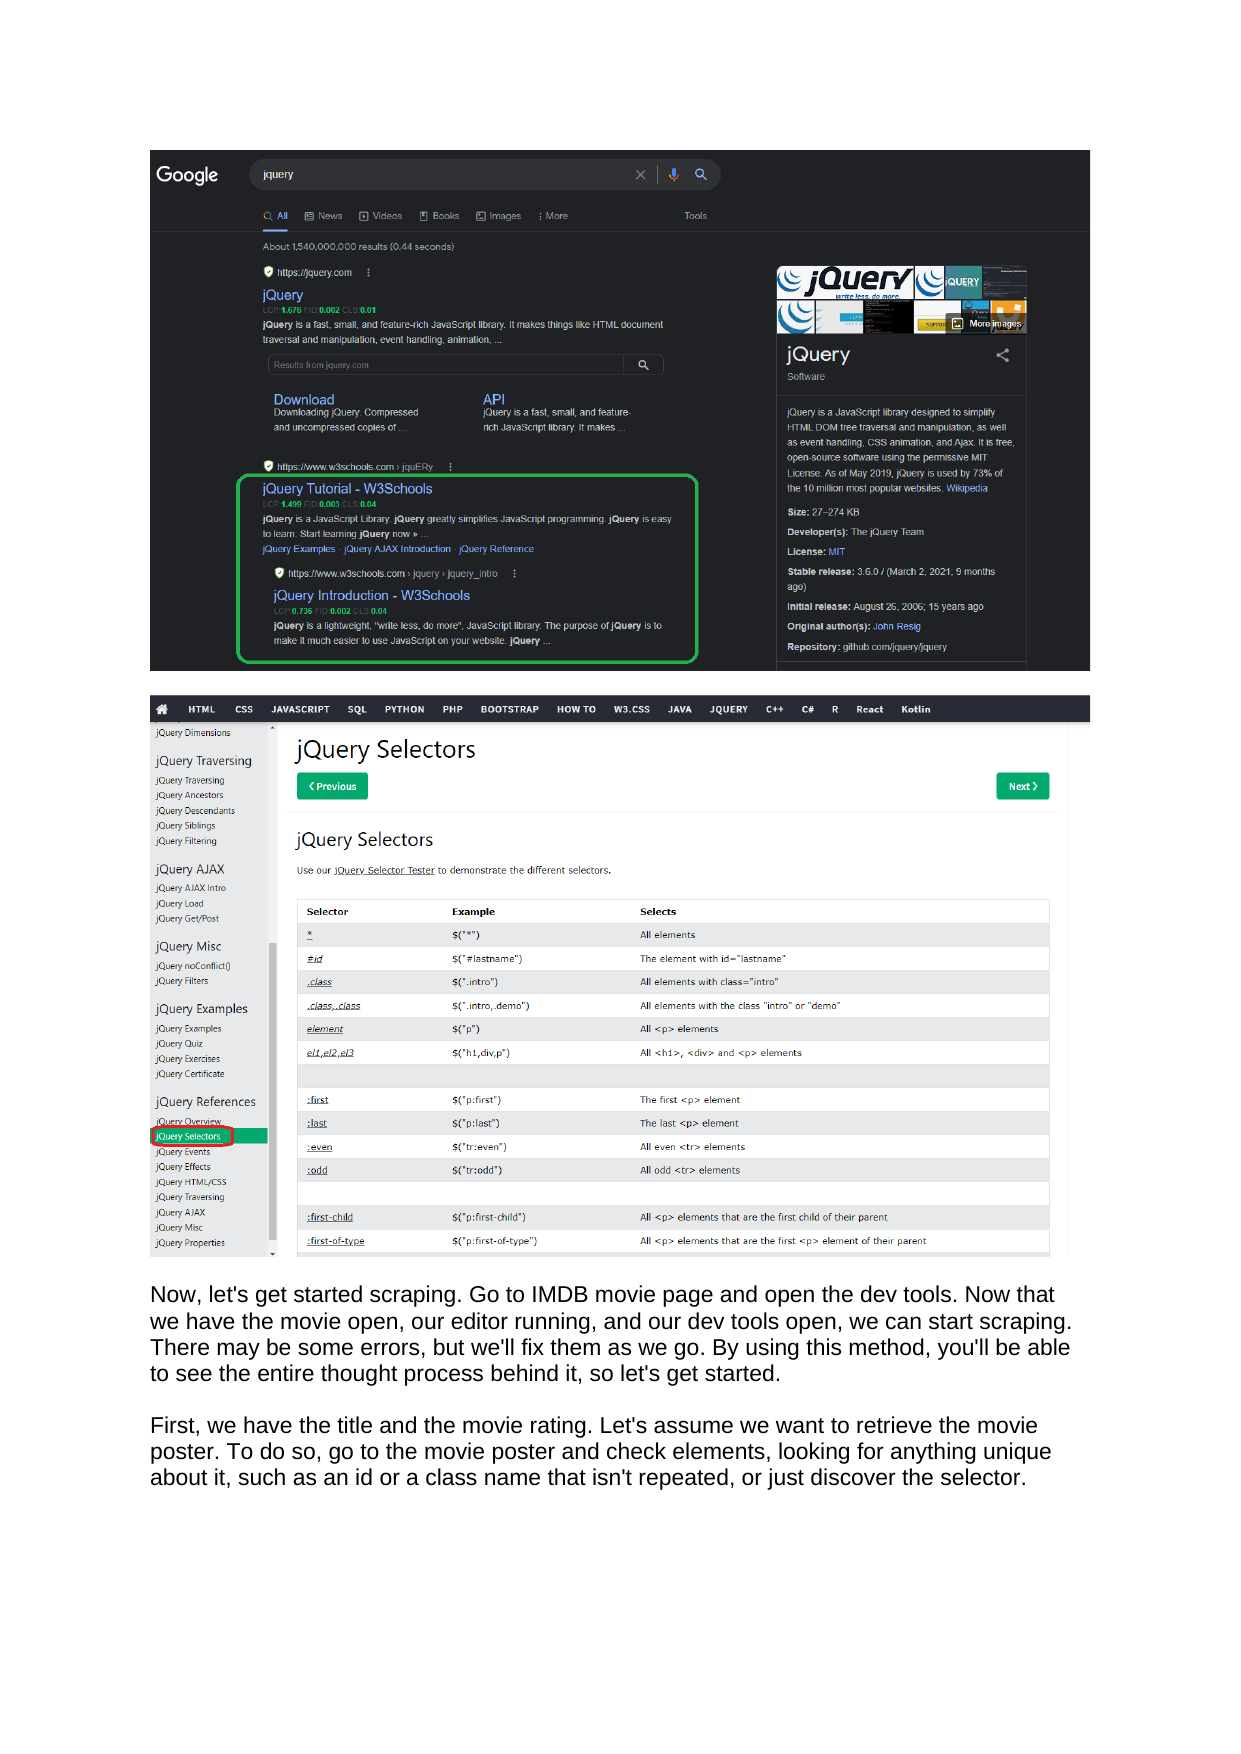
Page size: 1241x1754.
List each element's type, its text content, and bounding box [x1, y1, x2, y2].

picture [150, 695, 1091, 1257]
picture [150, 150, 1091, 671]
text First, we have the title and the movie rating. Let's assume we want to retrieve the movie poster. To do so, go to the movie poster and check elements, looking for anything unique about it, such as an id or a class name that isn't repeated, or just discover the selector. [150, 1412, 1090, 1491]
text Now, let's get started scraping. Go to IMDB movie page and open the dev tools. Now that we have the movie open, our editor running, and our dev tools open, we can start scraping. There may be some errors, but we'll fix them as we go. By using this method, you'll be able to see the entire thought process behind it, so let's get started. [150, 1281, 1090, 1387]
